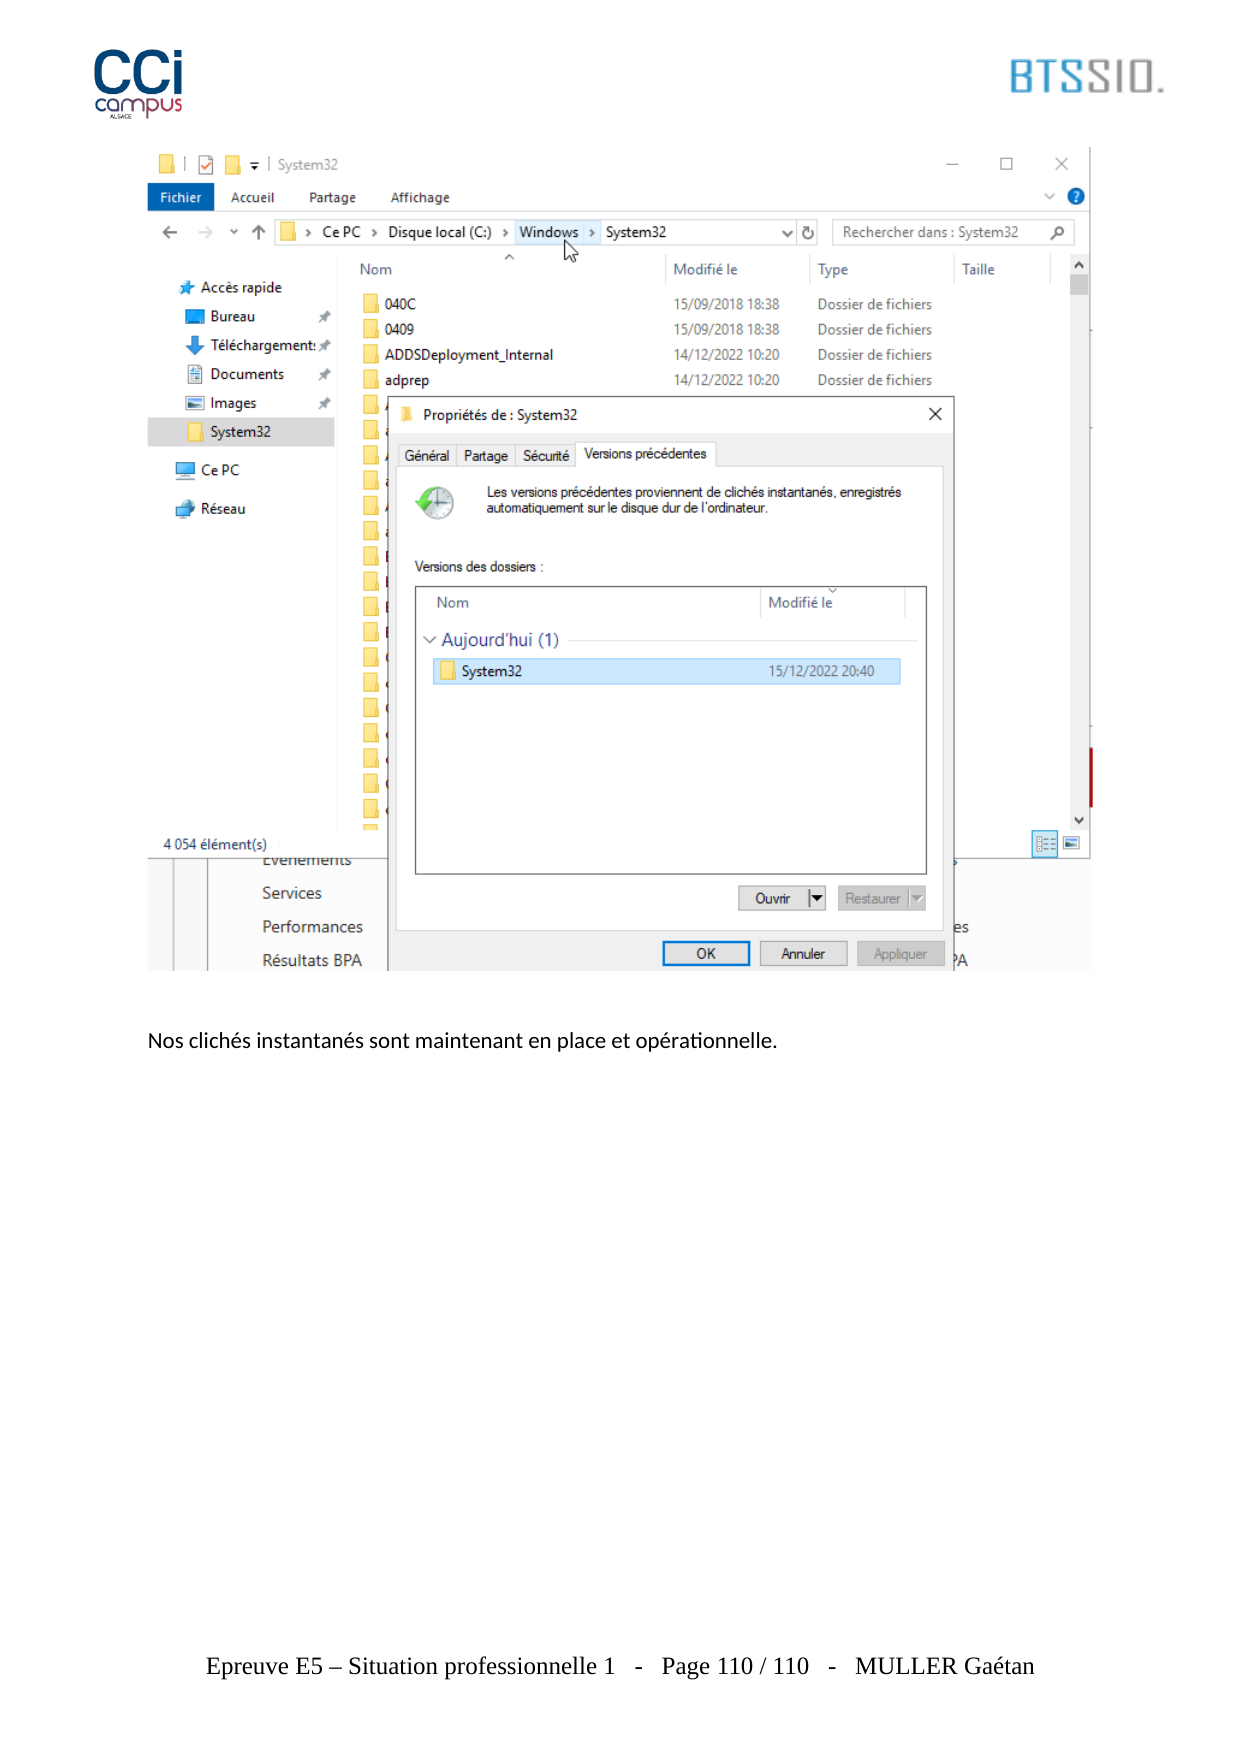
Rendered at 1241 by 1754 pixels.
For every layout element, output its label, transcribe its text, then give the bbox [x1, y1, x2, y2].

picture [147, 147, 1093, 971]
text Nos clichés instantanés sont maintenant en place et opérationnelle. [148, 1026, 1093, 1054]
picture [81, 44, 194, 123]
picture [1004, 46, 1169, 104]
